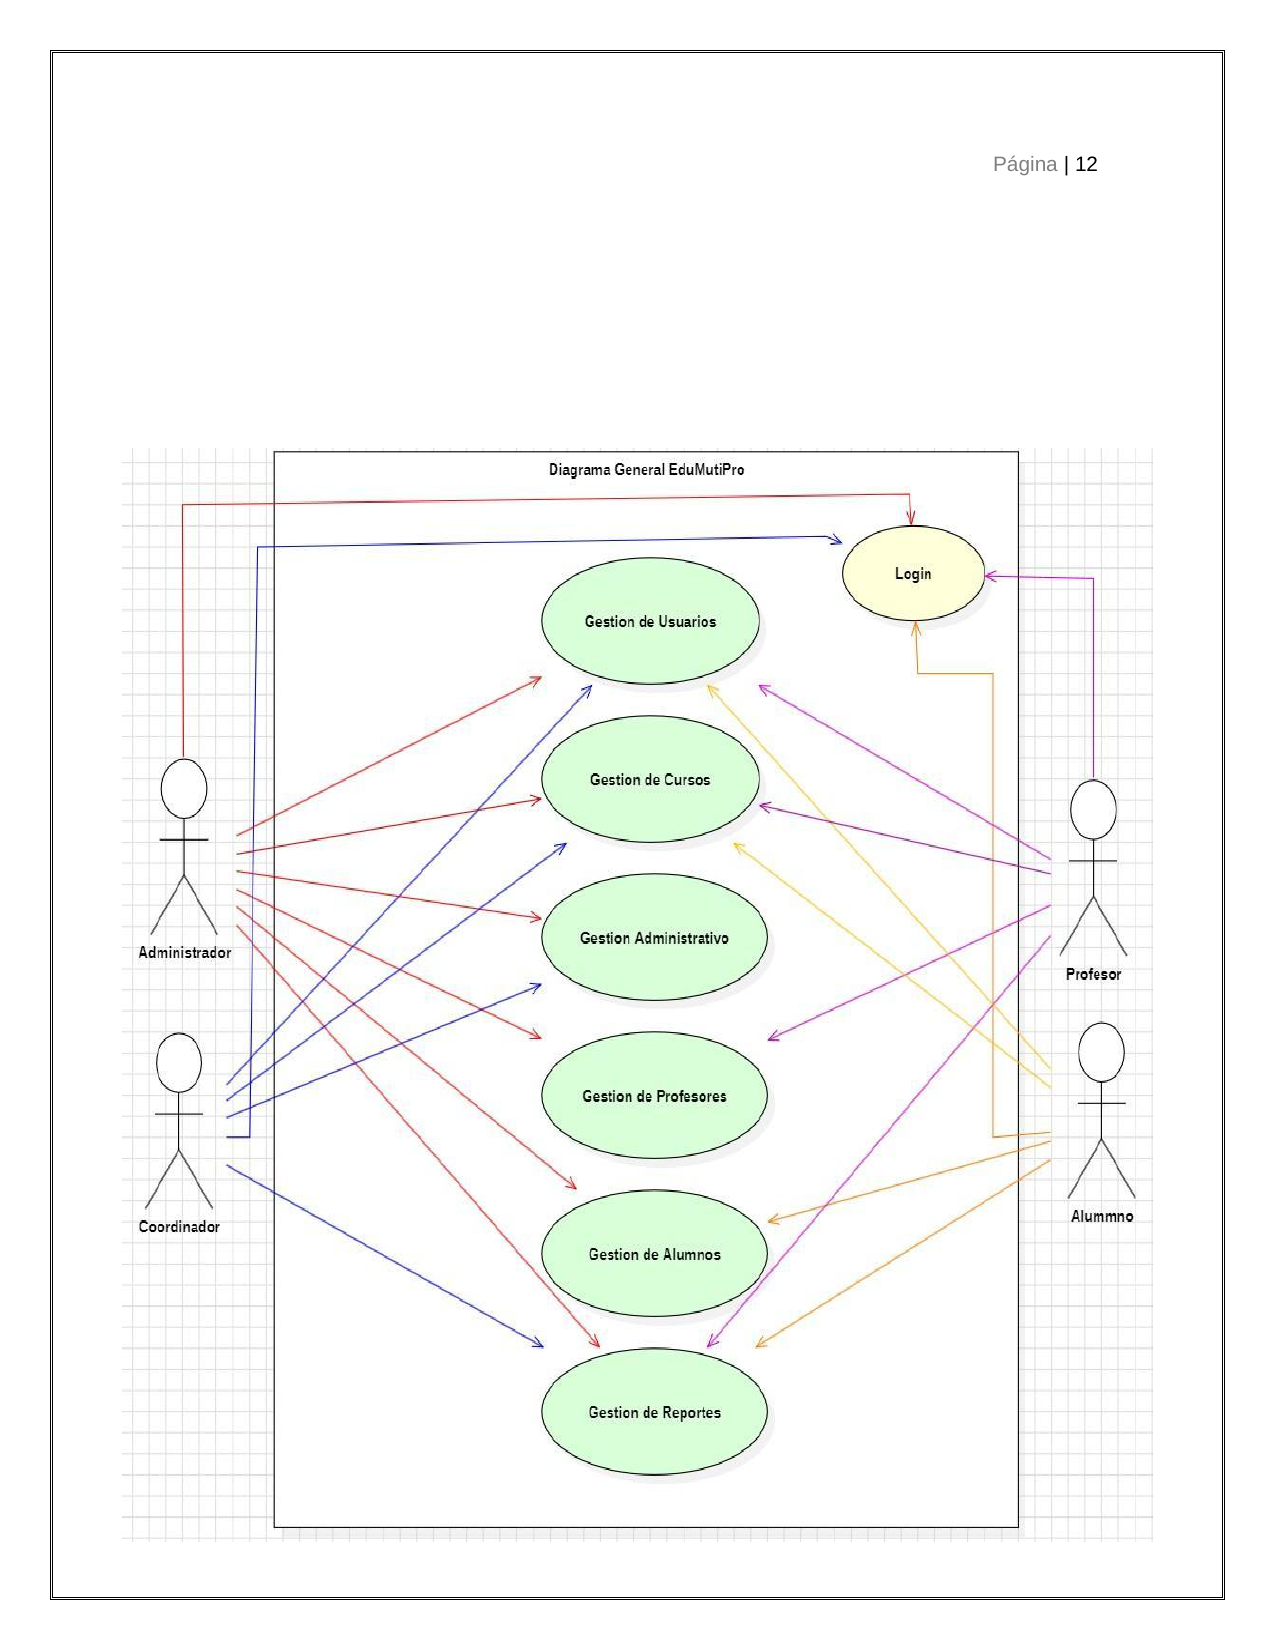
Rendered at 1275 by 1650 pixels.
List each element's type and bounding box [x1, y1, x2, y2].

picture [121, 448, 1154, 1542]
